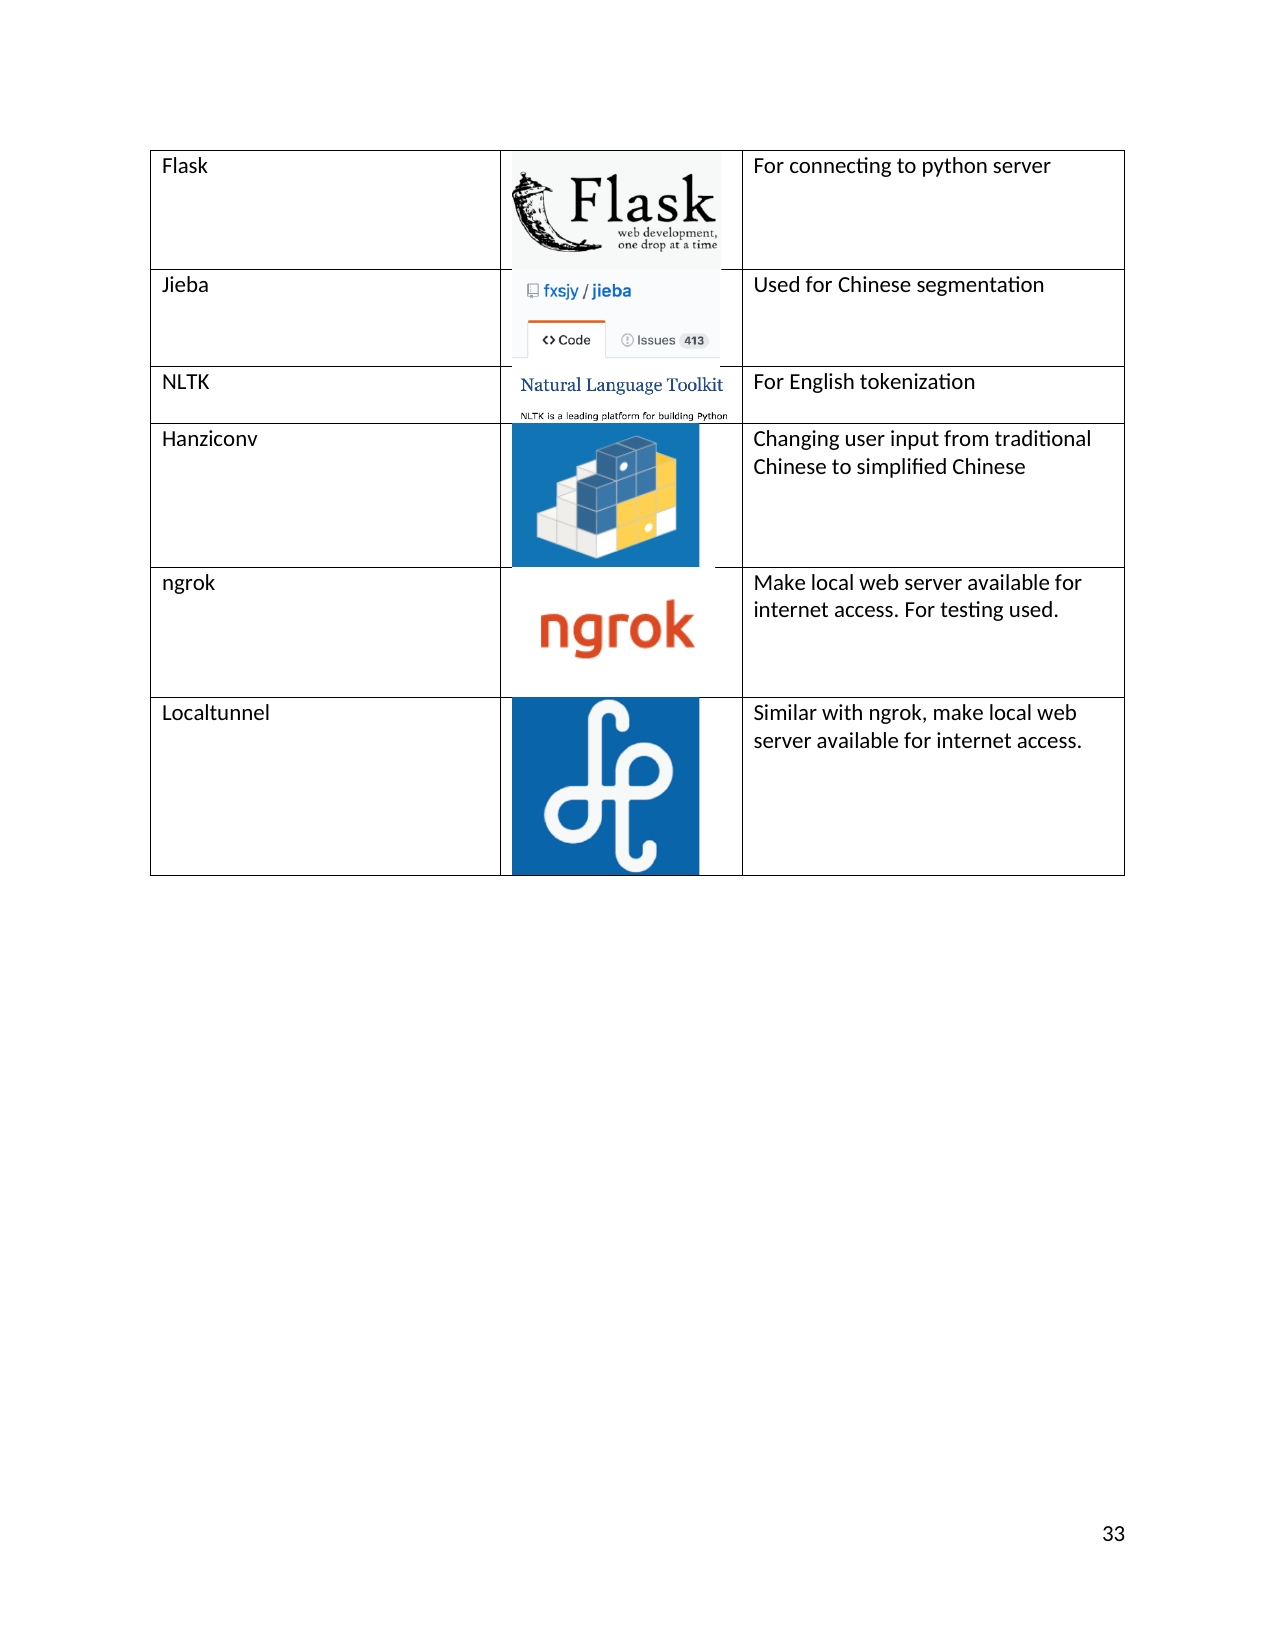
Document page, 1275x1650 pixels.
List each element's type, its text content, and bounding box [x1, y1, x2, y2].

table_cell [501, 698, 512, 875]
table_cell [501, 568, 512, 697]
table_cell [501, 151, 512, 269]
table_cell [501, 270, 512, 366]
table_cell Similar with ngrok, make local web server available for internet access. [743, 698, 1124, 875]
table_cell Used for Chinese segmentation [743, 270, 1124, 366]
table_cell [501, 424, 512, 567]
table_cell For English tokenization [743, 367, 1124, 423]
table_cell Make local web server available for internet access. For testing used. [743, 568, 1124, 697]
table_cell Jieba [151, 270, 500, 366]
table_cell [700, 424, 742, 567]
table_cell [731, 367, 742, 423]
table_cell ngrok [151, 568, 500, 697]
table_cell Hanziconv [151, 424, 500, 567]
picture [512, 151, 731, 875]
table_cell [700, 698, 742, 875]
table_cell [501, 367, 512, 423]
table_cell Localtunnel [151, 698, 500, 875]
table_cell [722, 151, 742, 269]
table_cell Flask [151, 151, 500, 269]
table_cell [716, 568, 742, 697]
table_cell [720, 270, 742, 366]
table_cell NLTK [151, 367, 500, 423]
table_cell For connecting to python server [743, 151, 1124, 269]
table_cell Changing user input from traditional Chinese to simplified Chinese [743, 424, 1124, 567]
